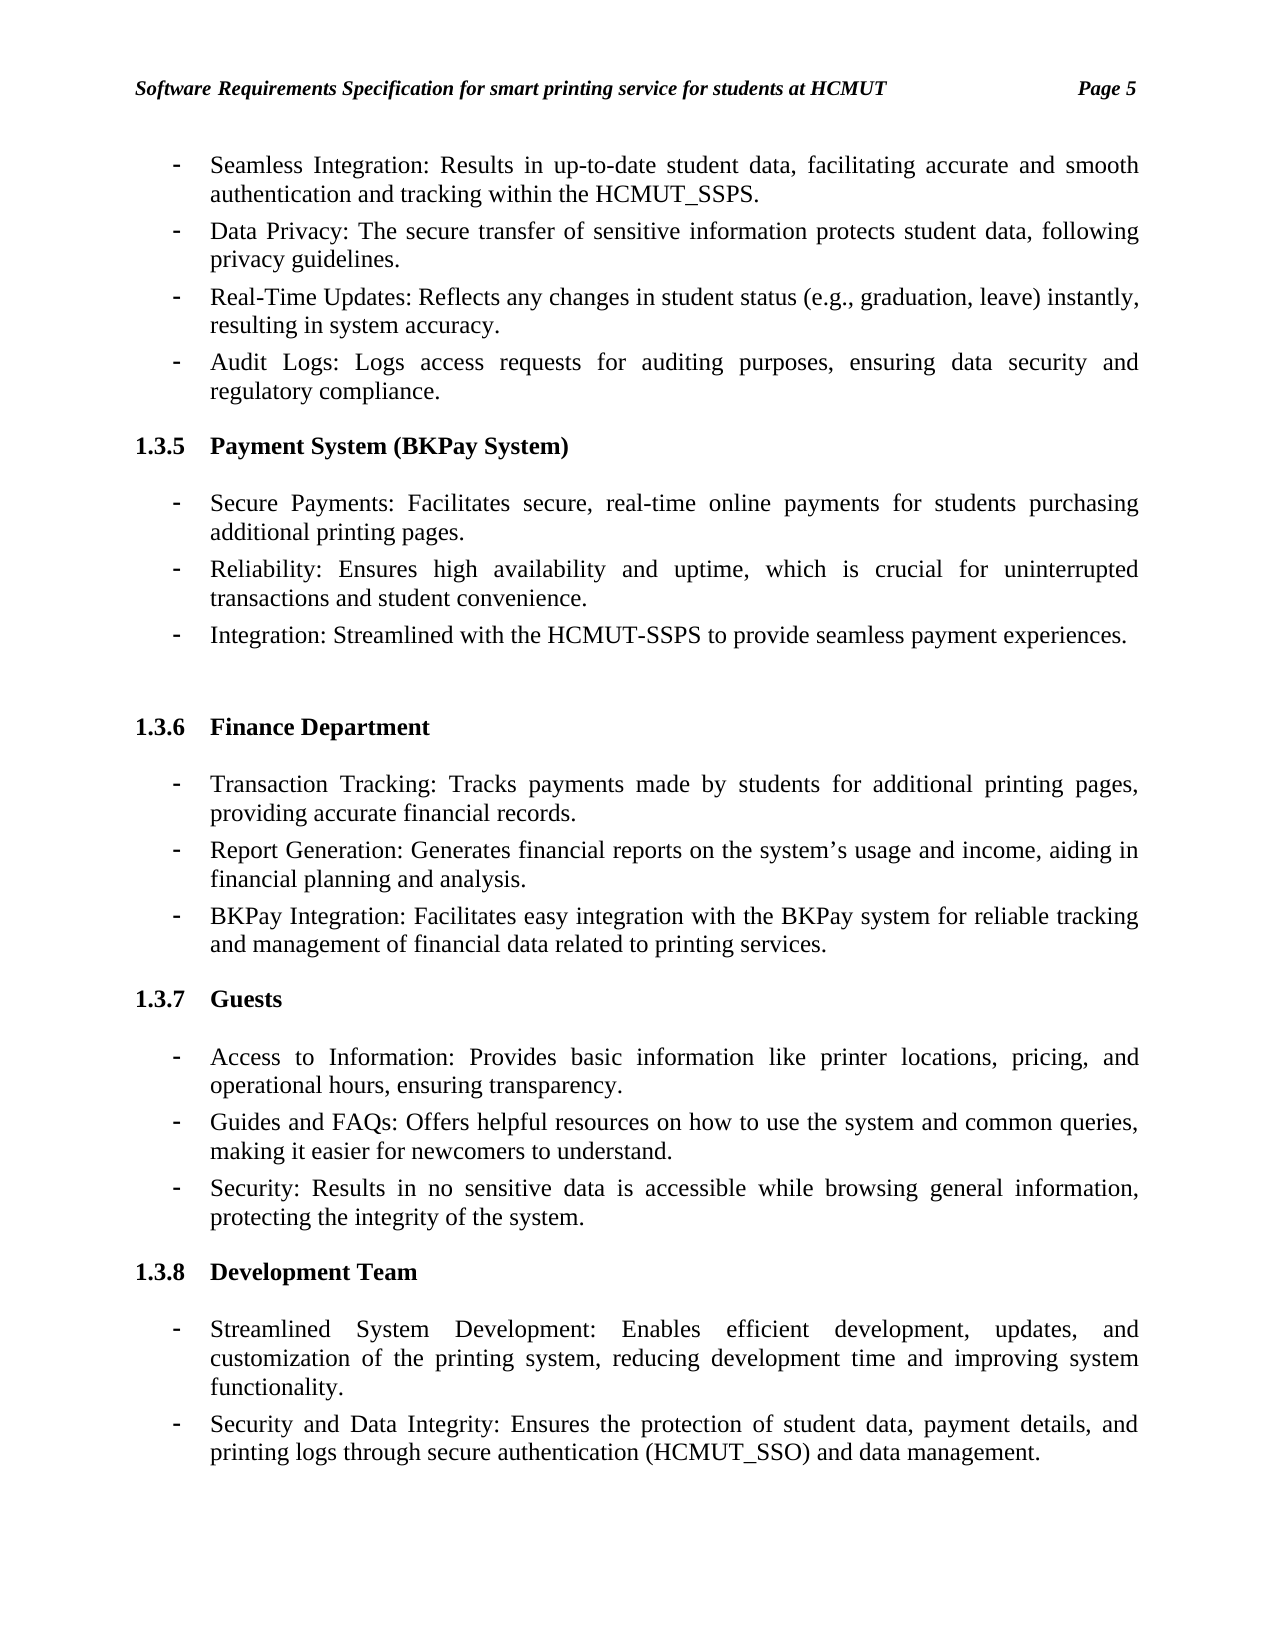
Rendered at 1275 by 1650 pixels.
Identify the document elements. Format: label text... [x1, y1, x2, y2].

list Transaction Tracking: Tracks payments made by students for additional printing pages, providing accurate financial records. [172, 769, 1140, 827]
list Data Privacy: The secure transfer of sensitive information protects student data, following privacy guidelines. [172, 216, 1140, 273]
list Access to Information: Provides basic information like printer locations, pricing, and operational hours, ensuring transparency. [172, 1042, 1140, 1099]
subtitle Guests [135, 987, 1140, 1012]
subtitle Payment System (BKPay System) [135, 434, 1140, 459]
list Audit Logs: Logs access requests for auditing purposes, ensuring data security and regulatory compliance. [172, 347, 1140, 405]
list Guides and FAQs: Offers helpful resources on how to use the system and common queries, making it easier for newcomers to understand. [172, 1107, 1140, 1165]
list BKPay Integration: Facilitates easy integration with the BKPay system for reliable tracking and management of financial data related to printing services. [172, 901, 1140, 958]
list Seamless Integration: Results in up-to-date student data, facilitating accurate and smooth authentication and tracking within the HCMUT_SSPS. [172, 150, 1140, 207]
list Secure Payments: Facilitates secure, real-time online payments for students purchasing additional printing pages. [172, 488, 1140, 546]
list Reliability: Ensures high availability and uptime, which is crucial for uninterrupted transactions and student convenience. [172, 554, 1140, 612]
list Integration: Streamlined with the HCMUT-SSPS to provide seamless payment experiences. [172, 620, 1140, 649]
subtitle Finance Department [135, 715, 1140, 740]
list Security and Data Integrity: Ensures the protection of student data, payment details, and printing logs through secure authentication (HCMUT_SSO) and data management. [172, 1409, 1140, 1466]
list Security: Results in no sensitive data is accessible while browsing general information, protecting the integrity of the system. [172, 1173, 1140, 1231]
subtitle Development Team [135, 1260, 1140, 1285]
list Real-Time Updates: Reflects any changes in student status (e.g., graduation, leave) instantly, resulting in system accuracy. [172, 282, 1140, 339]
list Report Generation: Generates financial reports on the system’s usage and income, aiding in financial planning and analysis. [172, 835, 1140, 892]
list Streamlined System Development: Enables efficient development, updates, and customization of the printing system, reducing development time and improving system functionality. [172, 1314, 1140, 1400]
